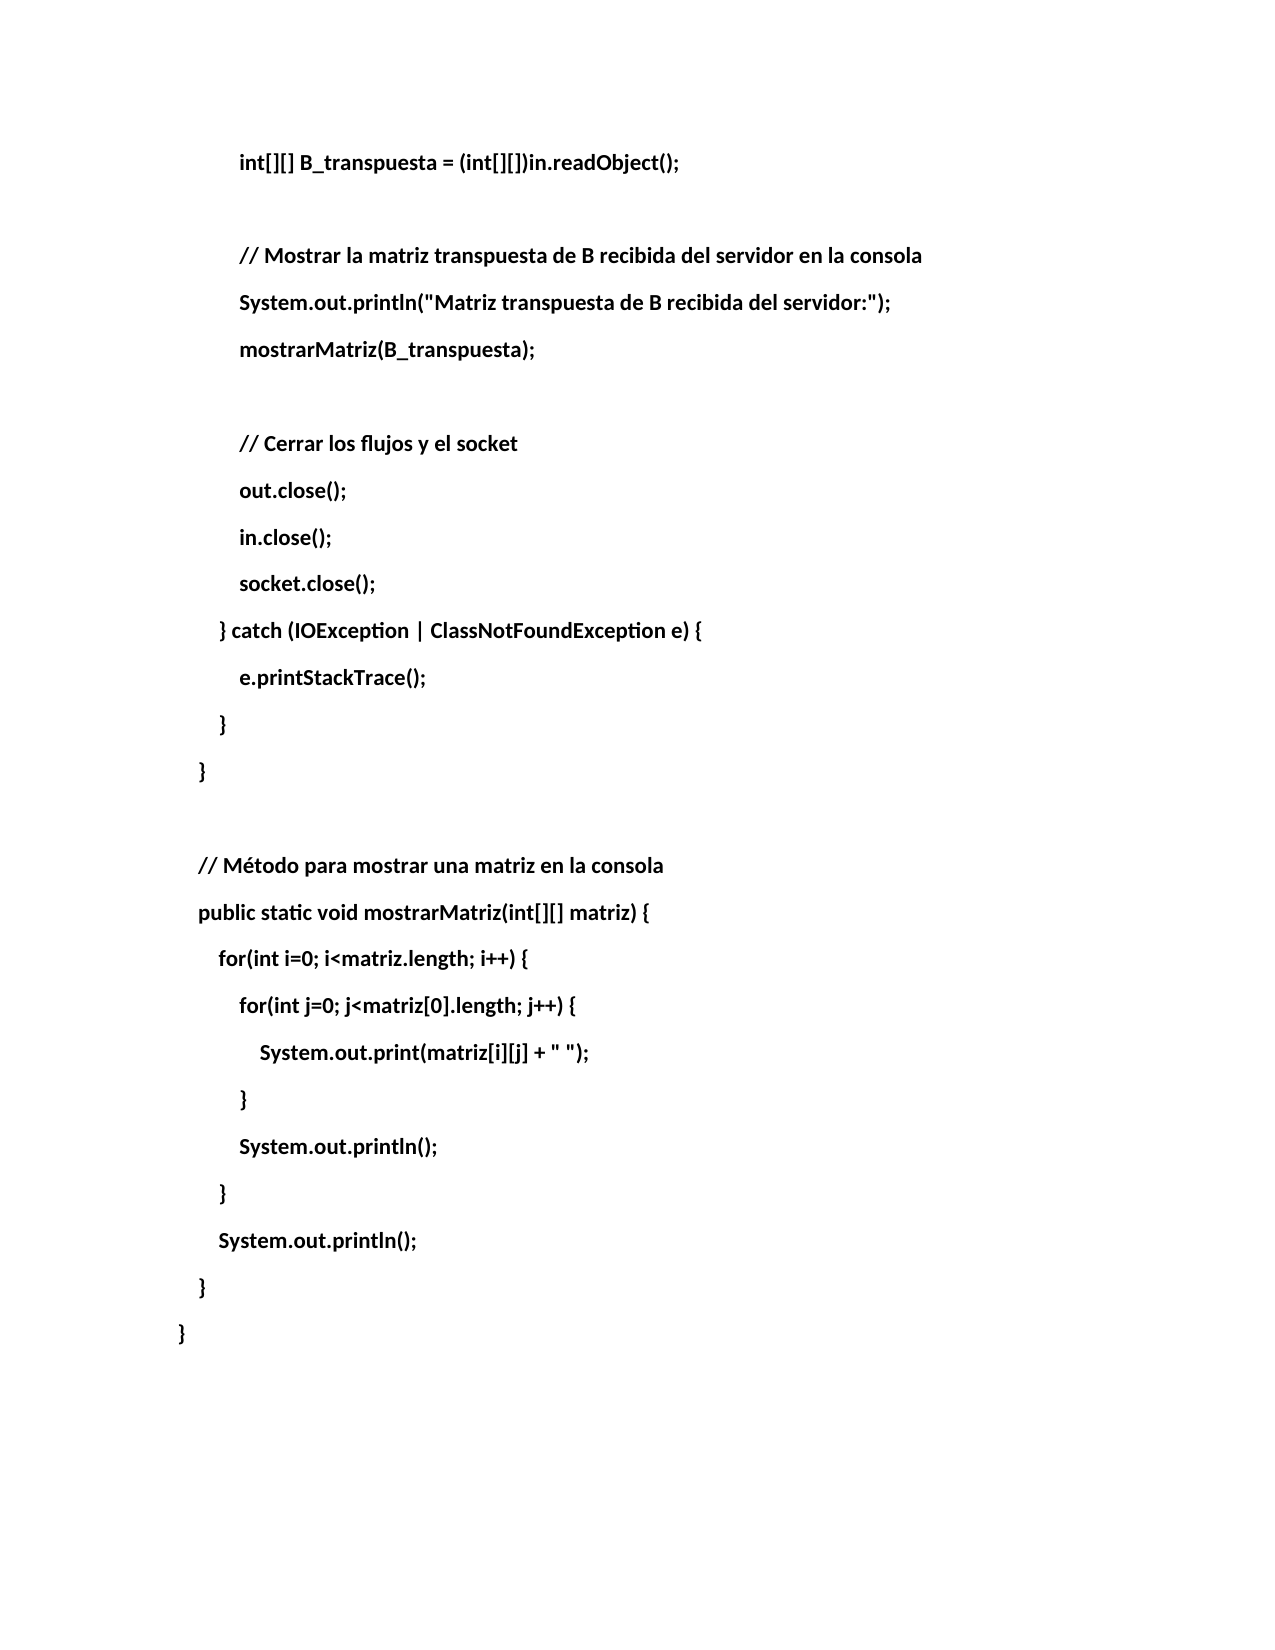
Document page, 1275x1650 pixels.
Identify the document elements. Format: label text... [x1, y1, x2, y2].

text out.close(); [177, 476, 1098, 504]
text mostrarMatriz(B_transpuesta); [177, 335, 1098, 363]
text System.out.println("Matriz transpuesta de B recibida del servidor:"); [177, 288, 1098, 316]
text for(int j=0; j<matriz[0].length; j++) { [177, 991, 1098, 1019]
text } [177, 1085, 1098, 1113]
text System.out.println(); [177, 1226, 1098, 1254]
text in.close(); [177, 523, 1098, 551]
text } [177, 710, 1098, 738]
text } [177, 1179, 1098, 1207]
text // Método para mostrar una matriz en la consola [177, 851, 1098, 879]
text // Cerrar los flujos y el socket [177, 429, 1098, 457]
text System.out.print(matriz[i][j] + " "); [177, 1038, 1098, 1066]
text } catch (IOException | ClassNotFoundException e) { [177, 616, 1098, 644]
text } [177, 1319, 1098, 1347]
text for(int i=0; i<matriz.length; i++) { [177, 944, 1098, 972]
text e.printStackTrace(); [177, 663, 1098, 691]
text int[][] B_transpuesta = (int[][])in.readObject(); [177, 148, 1098, 176]
text socket.close(); [177, 569, 1098, 597]
text public static void mostrarMatriz(int[][] matriz) { [177, 898, 1098, 926]
text System.out.println(); [177, 1132, 1098, 1160]
text } [177, 757, 1098, 785]
text // Mostrar la matriz transpuesta de B recibida del servidor en la consola [177, 241, 1098, 269]
text } [177, 1273, 1098, 1301]
